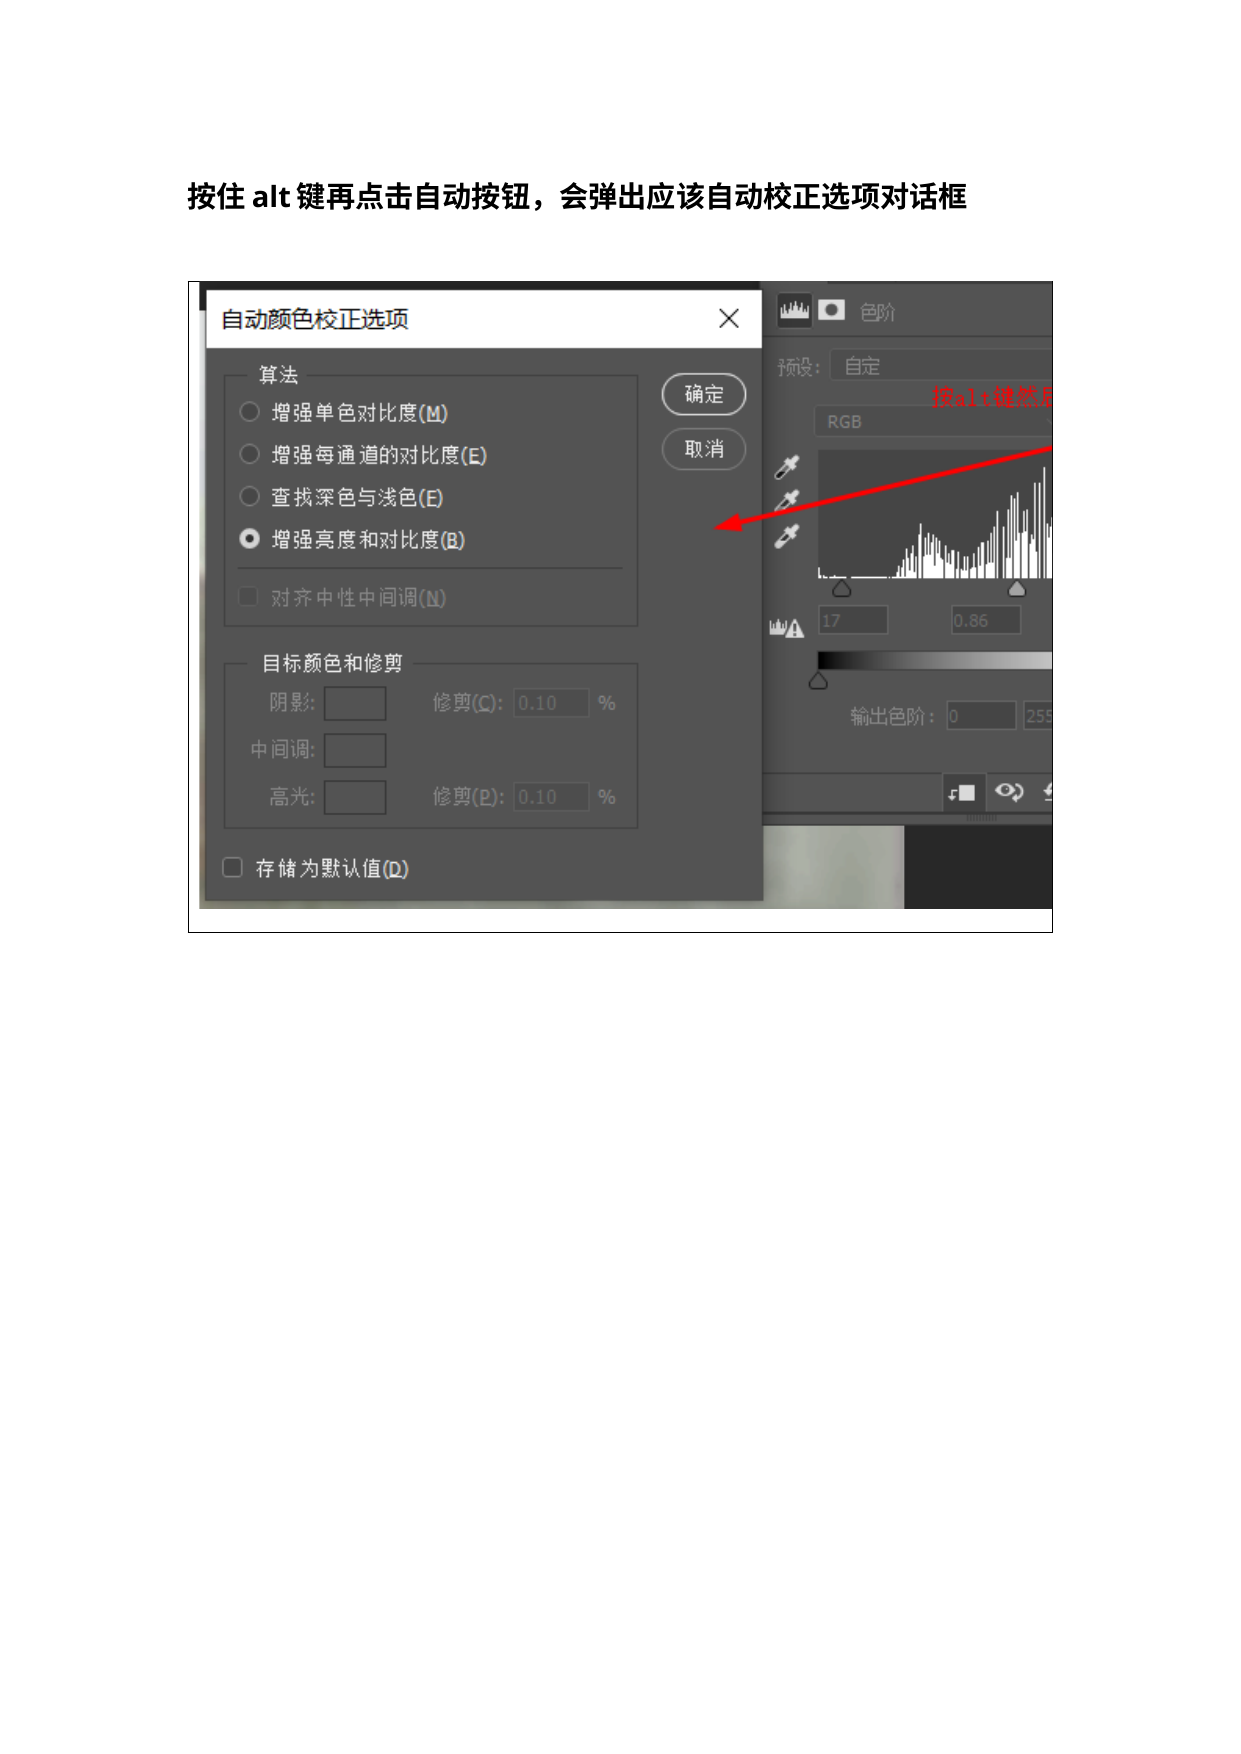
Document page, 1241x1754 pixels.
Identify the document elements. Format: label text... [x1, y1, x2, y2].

subtitle 按住alt键再点击自动按钮，会弹出应该自动校正选项对话框 [187, 162, 1053, 227]
table_header [189, 282, 1052, 932]
picture [199, 281, 1053, 909]
